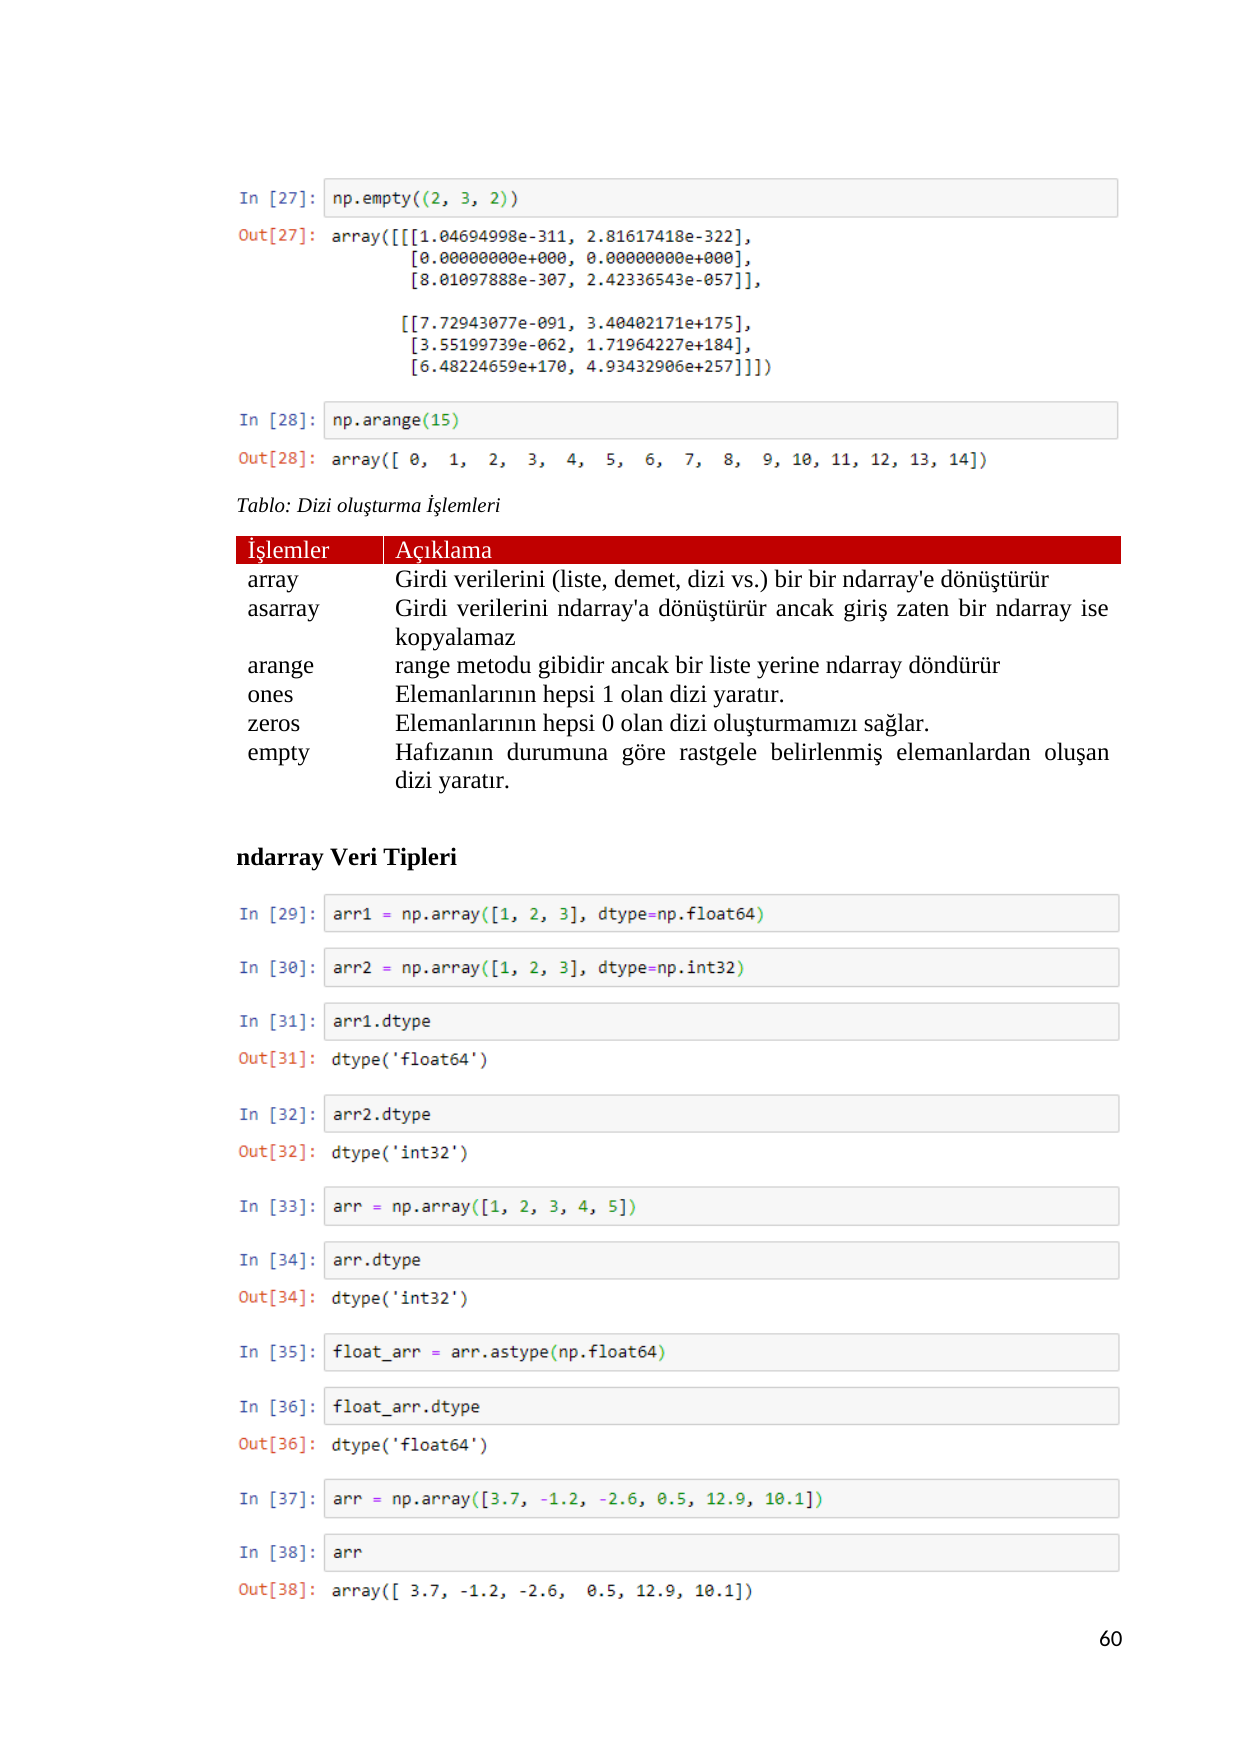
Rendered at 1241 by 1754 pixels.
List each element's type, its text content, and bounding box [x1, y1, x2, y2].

text ndarray Veri Tipleri [236, 842, 1122, 871]
table_cell arange [236, 651, 383, 679]
table_cell Girdi verilerini (liste, demet, dizi vs.) bir bir ndarray'e dönüştürür [384, 564, 1121, 593]
table_cell zeros [236, 708, 383, 737]
text Tablo: Dizi oluşturma İşlemleri [236, 493, 1122, 517]
picture [236, 889, 1121, 1604]
table_cell ones [236, 679, 383, 708]
table_cell range metodu gibidir ancak bir liste yerine ndarray döndürür [384, 651, 1121, 679]
table_header Açıklama [384, 536, 1121, 564]
table_cell Elemanlarının hepsi 1 olan dizi yaratır. [384, 679, 1121, 708]
table_header İşlemler [236, 536, 383, 564]
table_cell Girdi verilerini ndarray'a dönüştürür ancak giriş zaten bir ndarray ise kopyalamaz [384, 593, 1121, 651]
picture [236, 177, 1121, 474]
table_cell empty [236, 737, 383, 794]
table_cell array [236, 564, 383, 593]
table_cell Hafızanın durumuna göre rastgele belirlenmiş elemanlardan oluşan dizi yaratır. [384, 737, 1121, 794]
table_cell Elemanlarının hepsi 0 olan dizi oluşturmamızı sağlar. [384, 708, 1121, 737]
table_cell asarray [236, 593, 383, 651]
